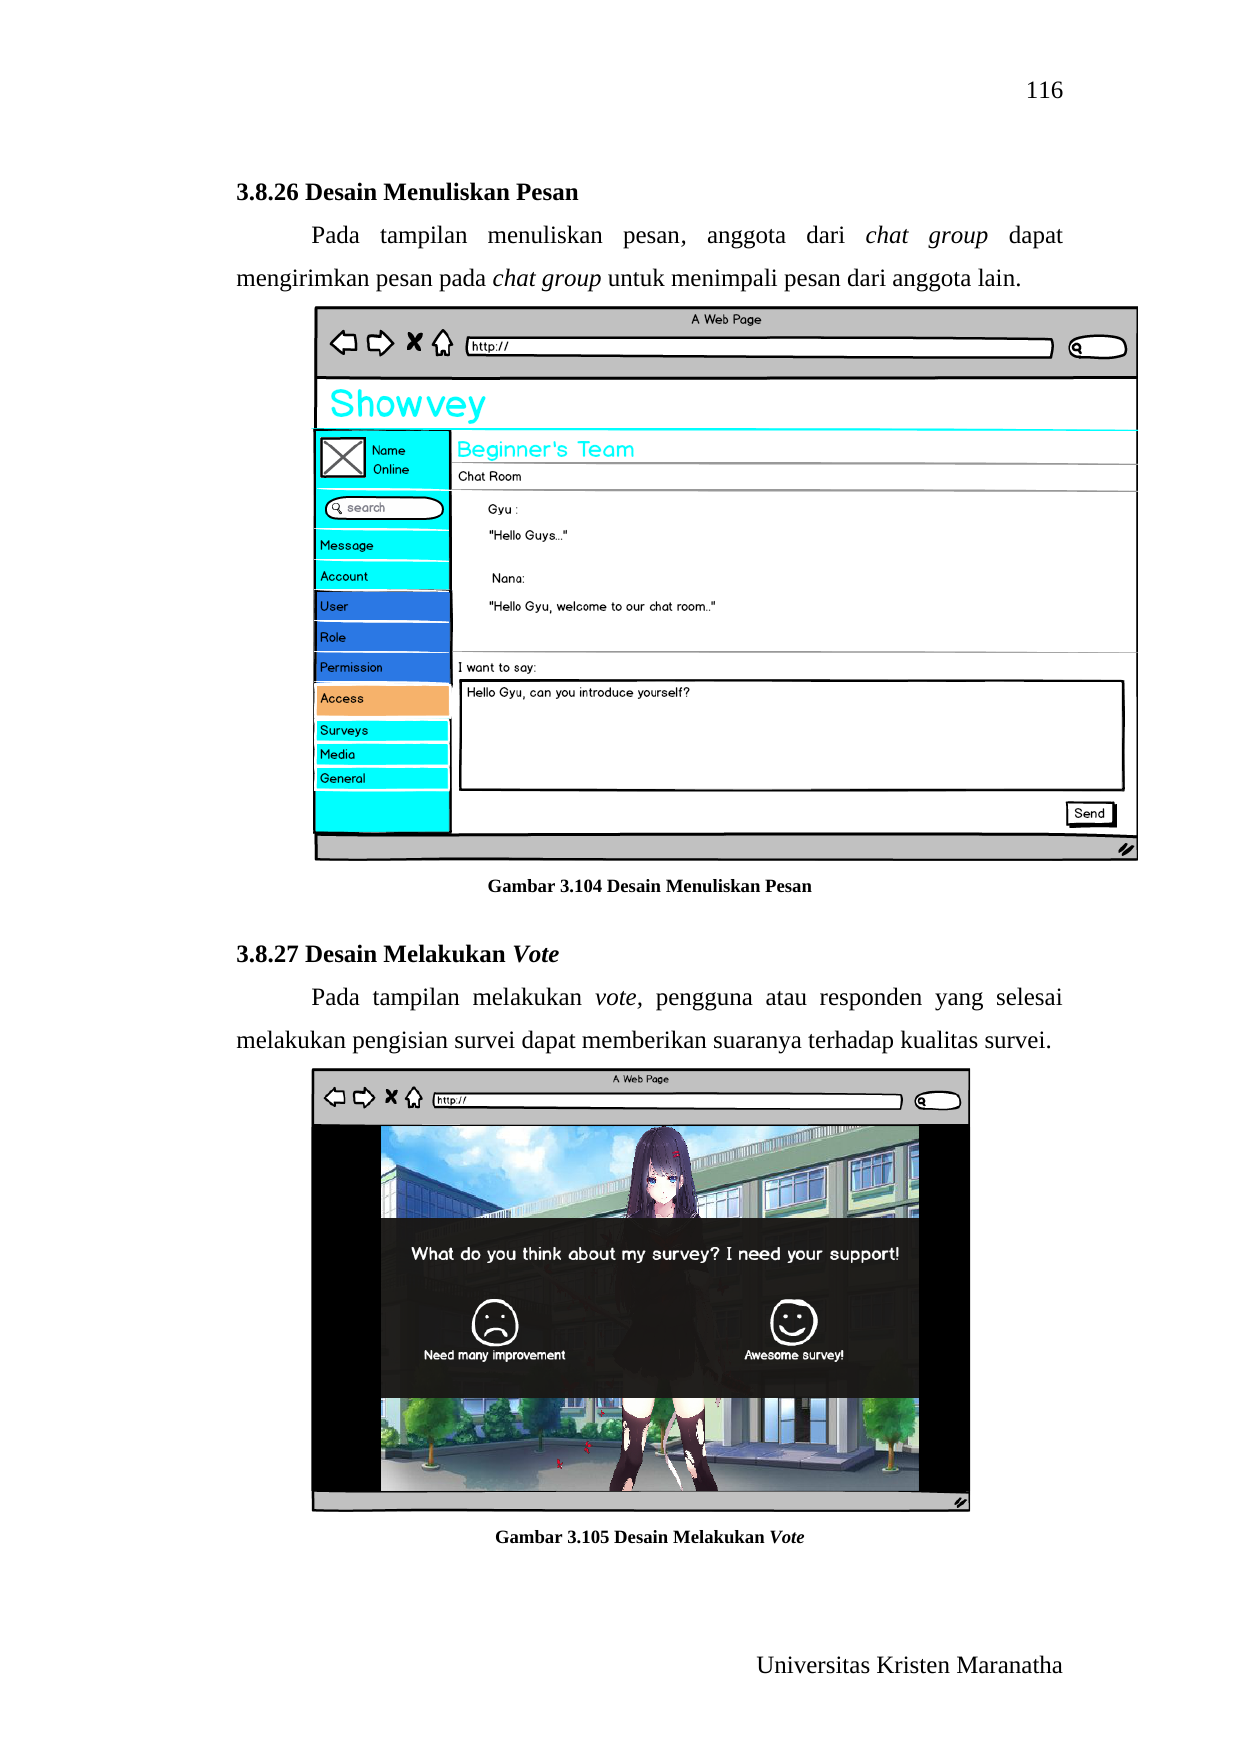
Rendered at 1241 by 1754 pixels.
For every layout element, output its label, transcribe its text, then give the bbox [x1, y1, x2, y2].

subtitle Desain Menuliskan Pesan [236, 177, 1063, 206]
picture [311, 1068, 971, 1512]
text Pada tampilan melakukan vote, pengguna atau responden yang selesai melakukan pengisian survei dapat memberikan suaranya terhadap kualitas survei. [236, 982, 1063, 1054]
subtitle Desain Melakukan Vote [236, 939, 1063, 968]
text Pada tampilan menuliskan pesan, anggota dari chat group dapat mengirimkan pesan pada chat group untuk menimpali pesan dari anggota lain. [236, 220, 1063, 292]
picture [311, 306, 1138, 861]
